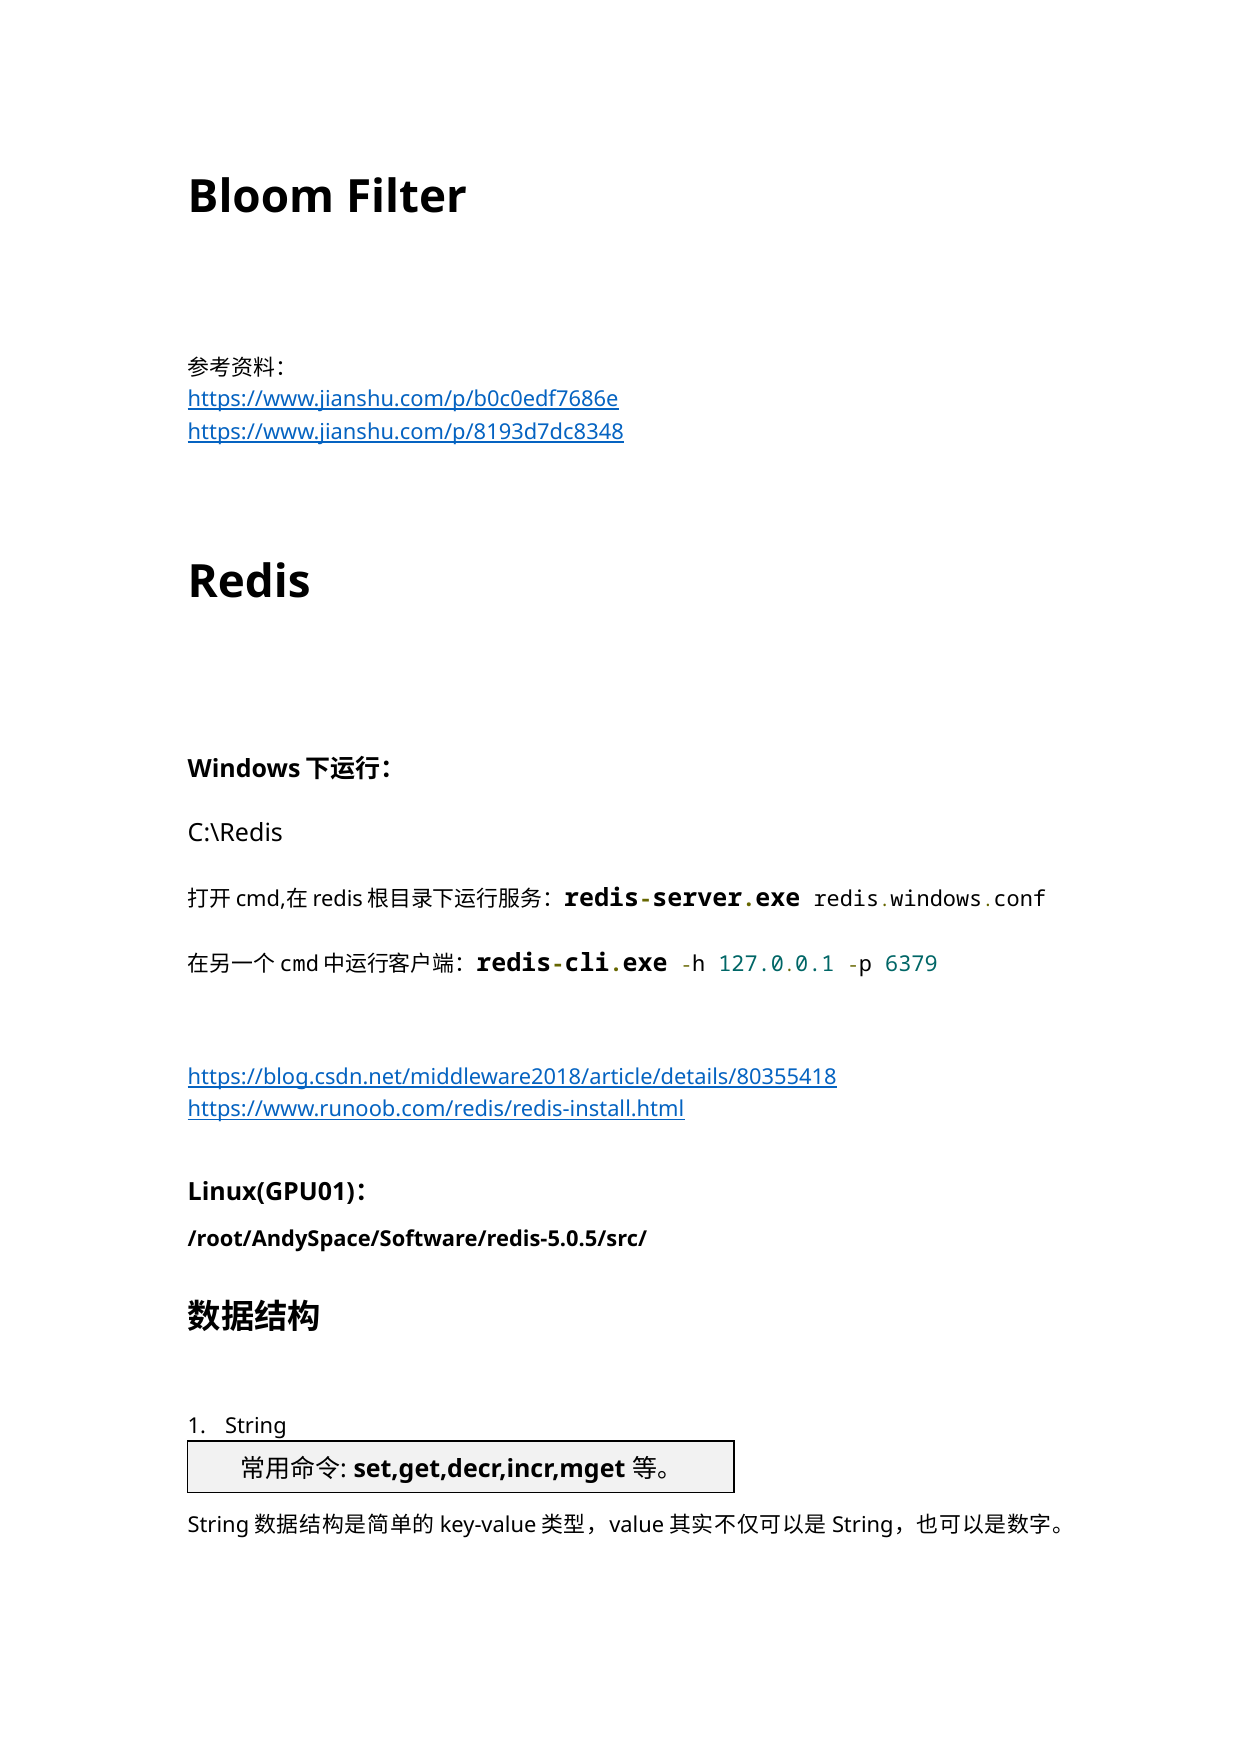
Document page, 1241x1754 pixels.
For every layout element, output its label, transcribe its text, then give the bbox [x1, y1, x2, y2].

text https://www.jianshu.com/p/b0c0edf7686e [187, 382, 1053, 414]
subtitle 数据结构 [187, 1282, 1053, 1347]
text https://blog.csdn.net/middleware2018/article/details/80355418 [187, 1059, 1053, 1092]
text https://www.jianshu.com/p/8193d7dc8348 [187, 414, 1053, 447]
text /root/AndySpace/Software/redis-5.0.5/src/ [187, 1222, 1053, 1254]
text https://www.runoob.com/redis/redis-install.html [187, 1092, 1053, 1124]
subtitle Bloom Filter [187, 162, 1053, 227]
text Linux(GPU01)： [187, 1157, 1053, 1222]
text String数据结构是简单的key-value类型，value其实不仅可以是String，也可以是数字。 [187, 1506, 1053, 1571]
text 参考资料： [187, 349, 1053, 382]
text C:\Redis [187, 799, 1053, 864]
subtitle Redis [187, 547, 1053, 612]
list String [187, 1409, 1053, 1441]
text 打开cmd,在redis根目录下运行服务：redis-server.exe redis.windows.conf [187, 864, 1053, 929]
text 在另一个cmd中运行客户端：redis-cli.exe -h 127.0.0.1 -p 6379 [187, 929, 1053, 994]
text Windows下运行： [187, 734, 1053, 799]
